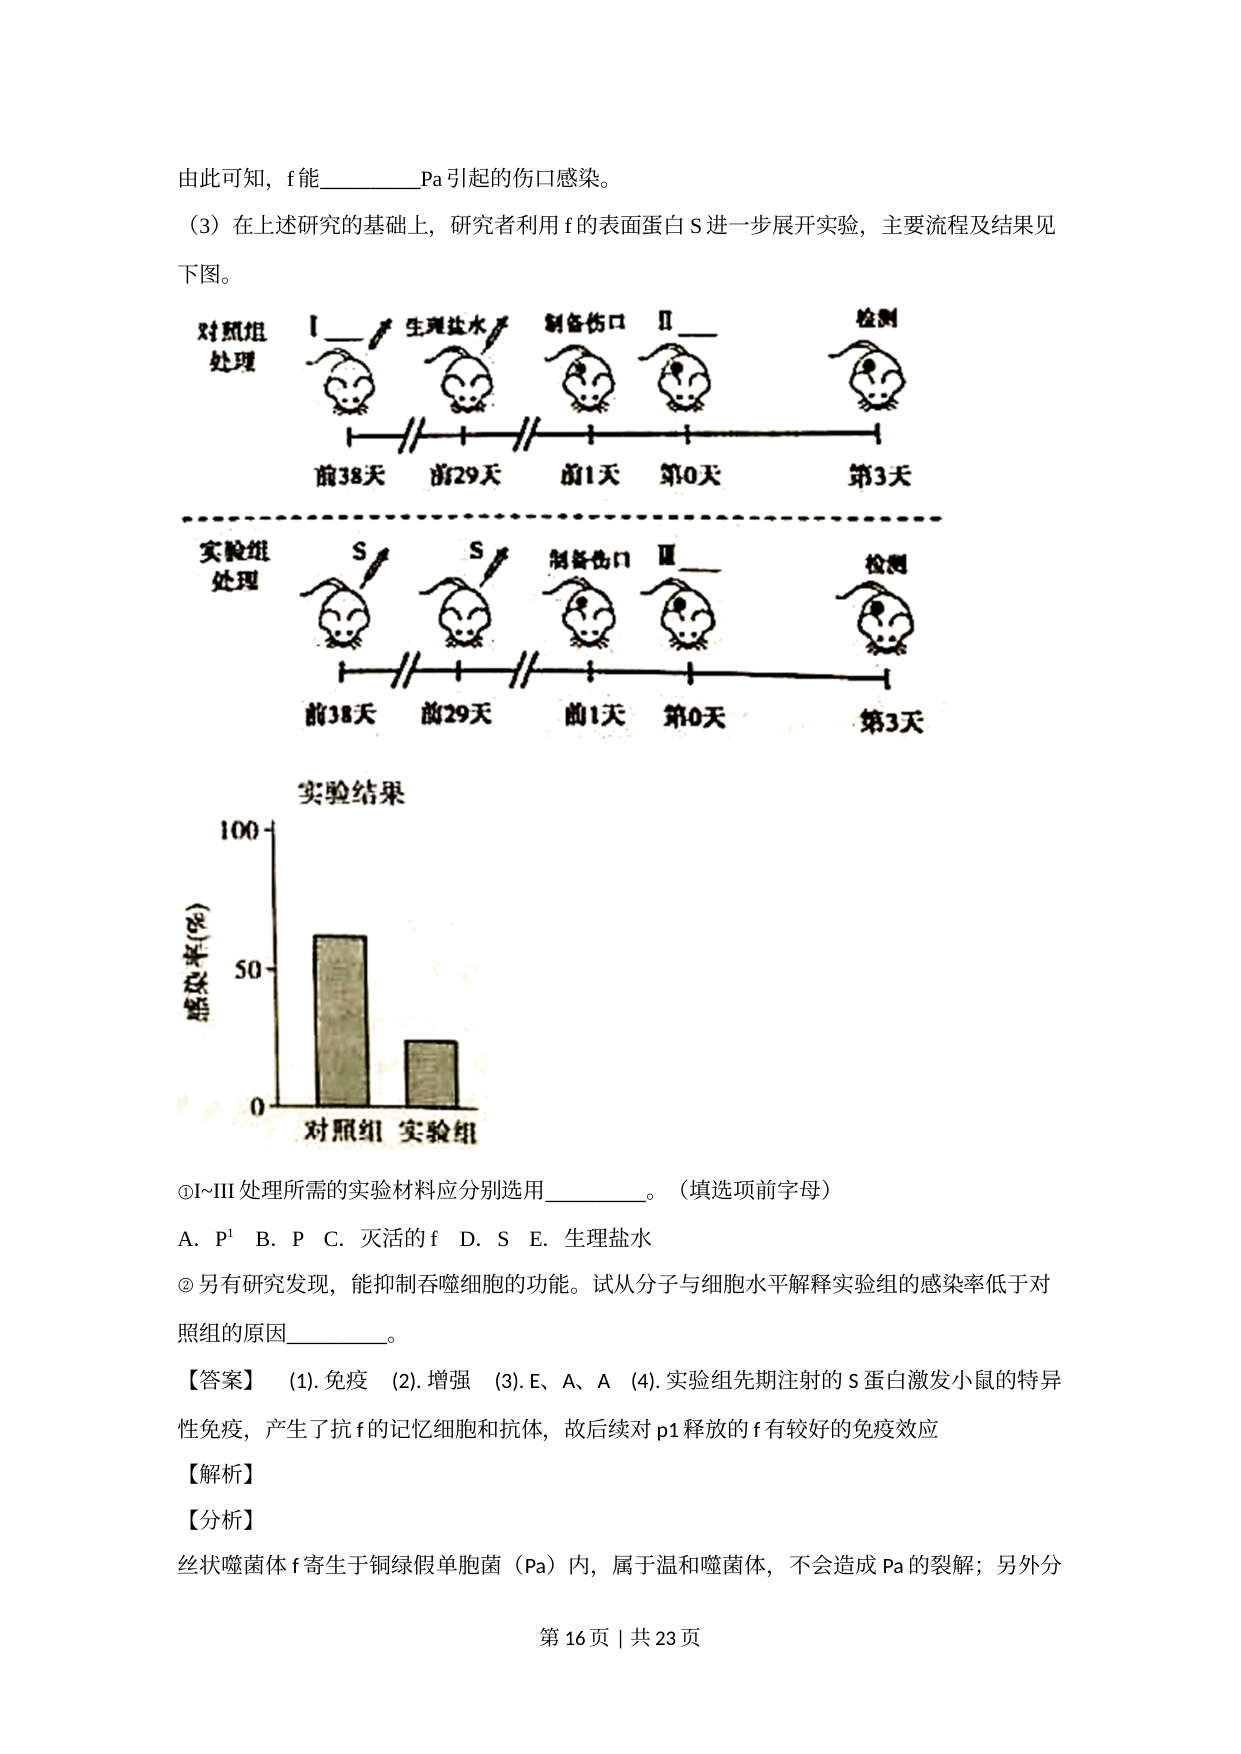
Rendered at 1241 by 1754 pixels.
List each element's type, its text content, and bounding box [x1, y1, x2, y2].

text 【答案】 (1). 免疫 (2). 增强 (3). E、A、A (4). 实验组先期注射的S蛋白激发小鼠的特异性免疫，产生了抗f的记忆细胞和抗体，故后续对p1释放的f有较好的免疫效应 [177, 1364, 1063, 1446]
text 由此可知，f能__________Pa引起的伤口感染。 [177, 162, 1063, 194]
text 【分析】 [177, 1504, 1063, 1536]
text ①I~III处理所需的实验材料应分别选用__________。（填选项前字母） [177, 1175, 1063, 1207]
picture [177, 771, 487, 1150]
text 【解析】 [177, 1459, 1063, 1491]
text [177, 1549, 1063, 1582]
text A．P1 B．P C．灭活的f D．S E．生理盐水 [177, 1222, 1063, 1255]
text ②另有研究发现，能抑制吞噬细胞的功能。试从分子与细胞水平解释实验组的感染率低于对照组的原因__________。 [177, 1268, 1063, 1349]
picture [177, 303, 949, 739]
text （3）在上述研究的基础上，研究者利用f的表面蛋白S进一步展开实验，主要流程及结果见下图。 [177, 209, 1063, 291]
